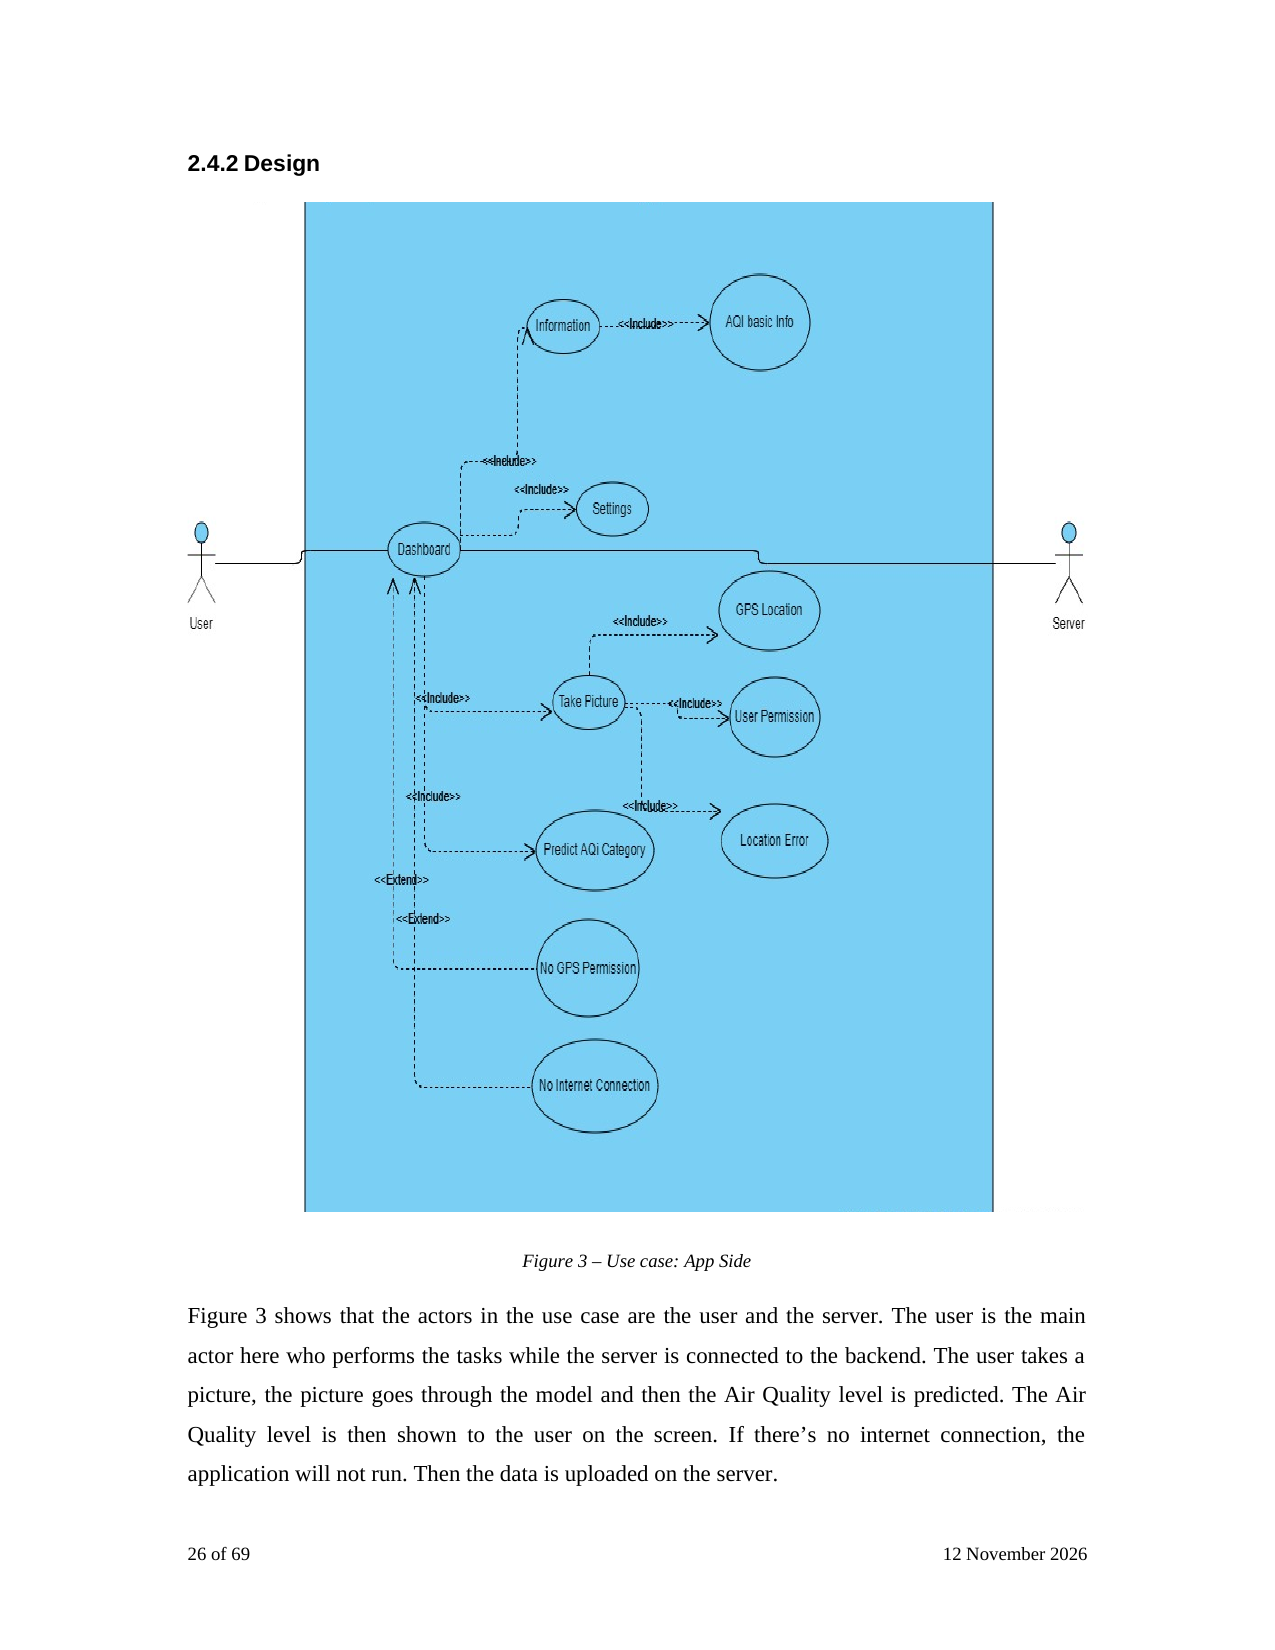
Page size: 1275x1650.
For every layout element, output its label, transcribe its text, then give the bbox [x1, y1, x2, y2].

text Figure 3 shows that the actors in the use case are the user and the server. The user is the main actor here who performs the tasks while the server is connected to the backend. The user takes a picture, the picture goes through the model and then the Air Quality level is predicted. The Air Quality level is then shown to the user on the screen. If there’s no internet connection, the application will not run. Then the data is uploaded on the server. [187, 1303, 1087, 1487]
text Figure 3 – Use case: App Side [187, 1249, 1087, 1271]
subtitle Design [187, 150, 1087, 176]
picture [187, 202, 1088, 1212]
